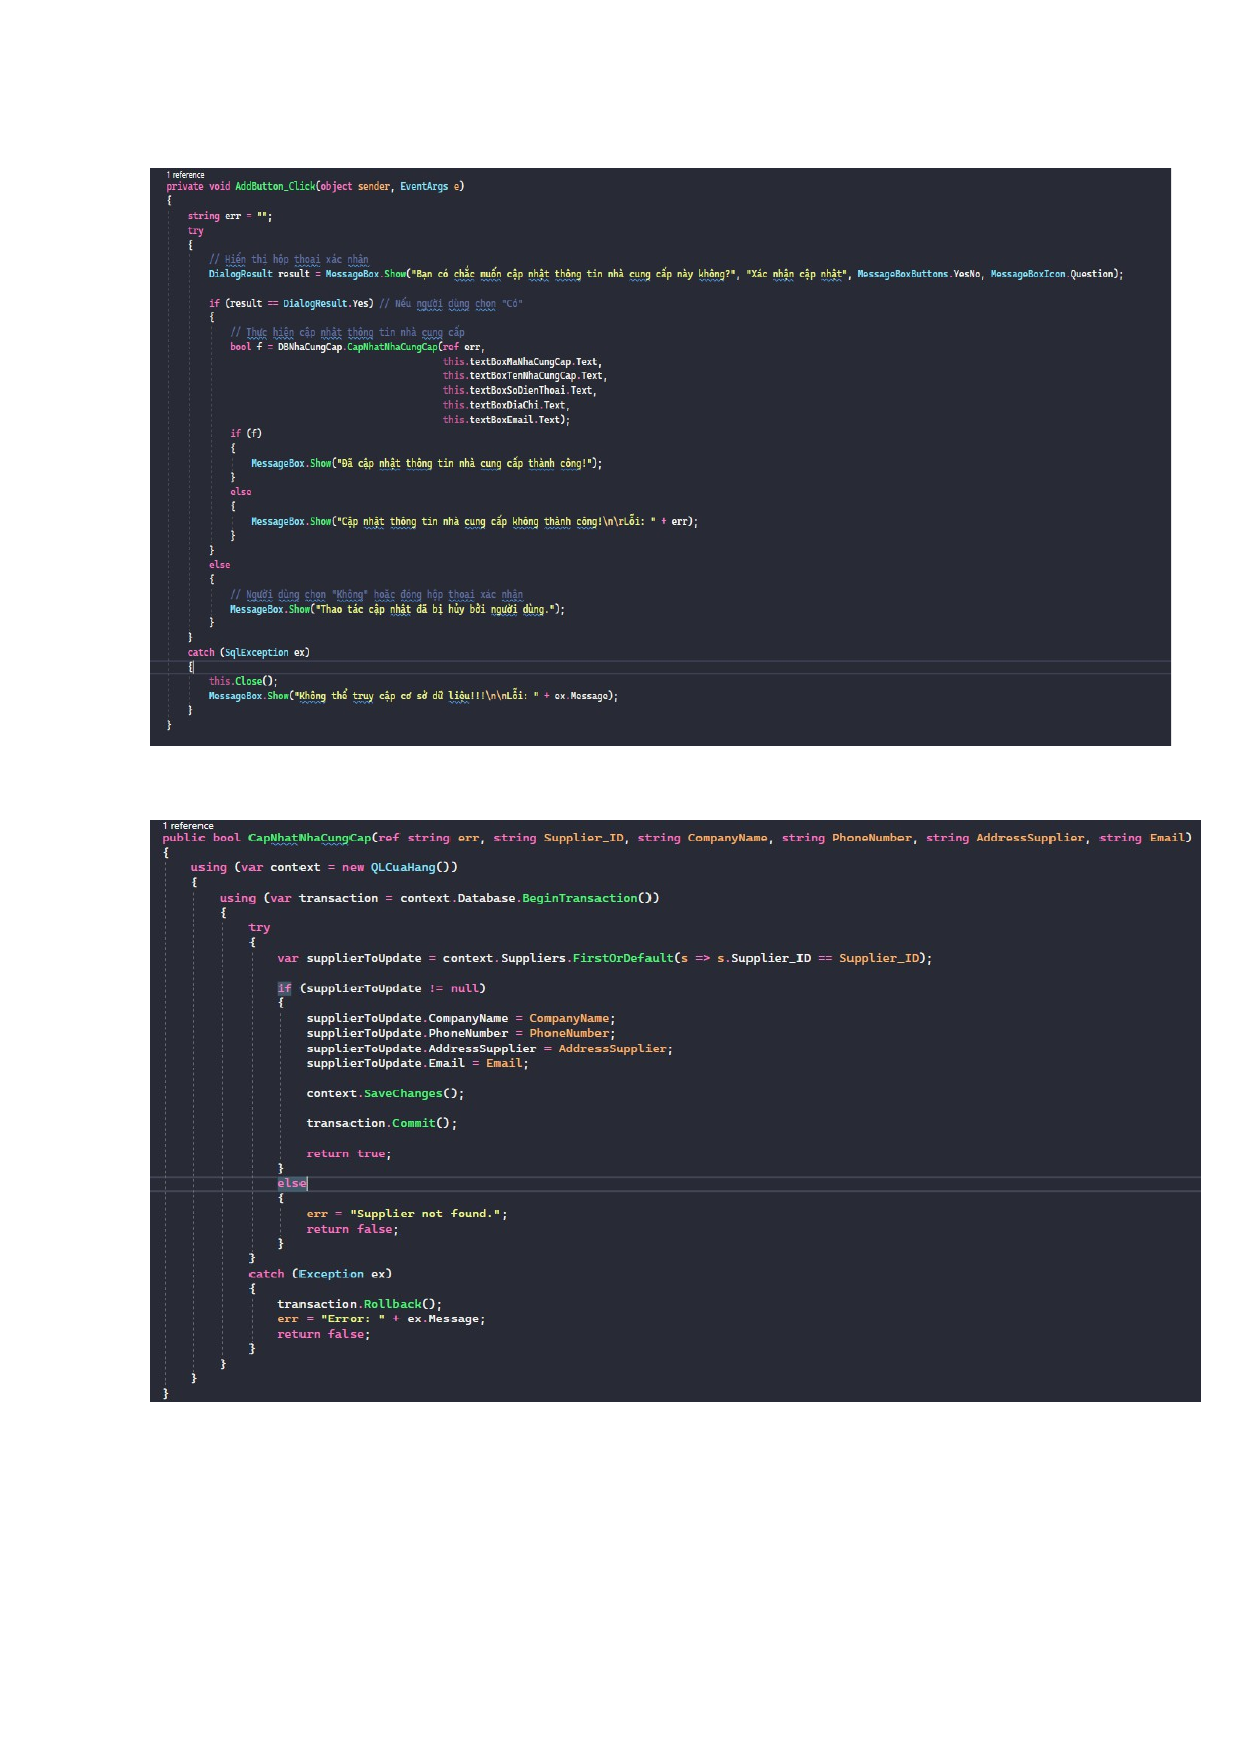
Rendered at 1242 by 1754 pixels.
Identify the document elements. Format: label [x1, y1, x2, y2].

picture [150, 168, 1172, 746]
picture [150, 820, 1201, 1402]
